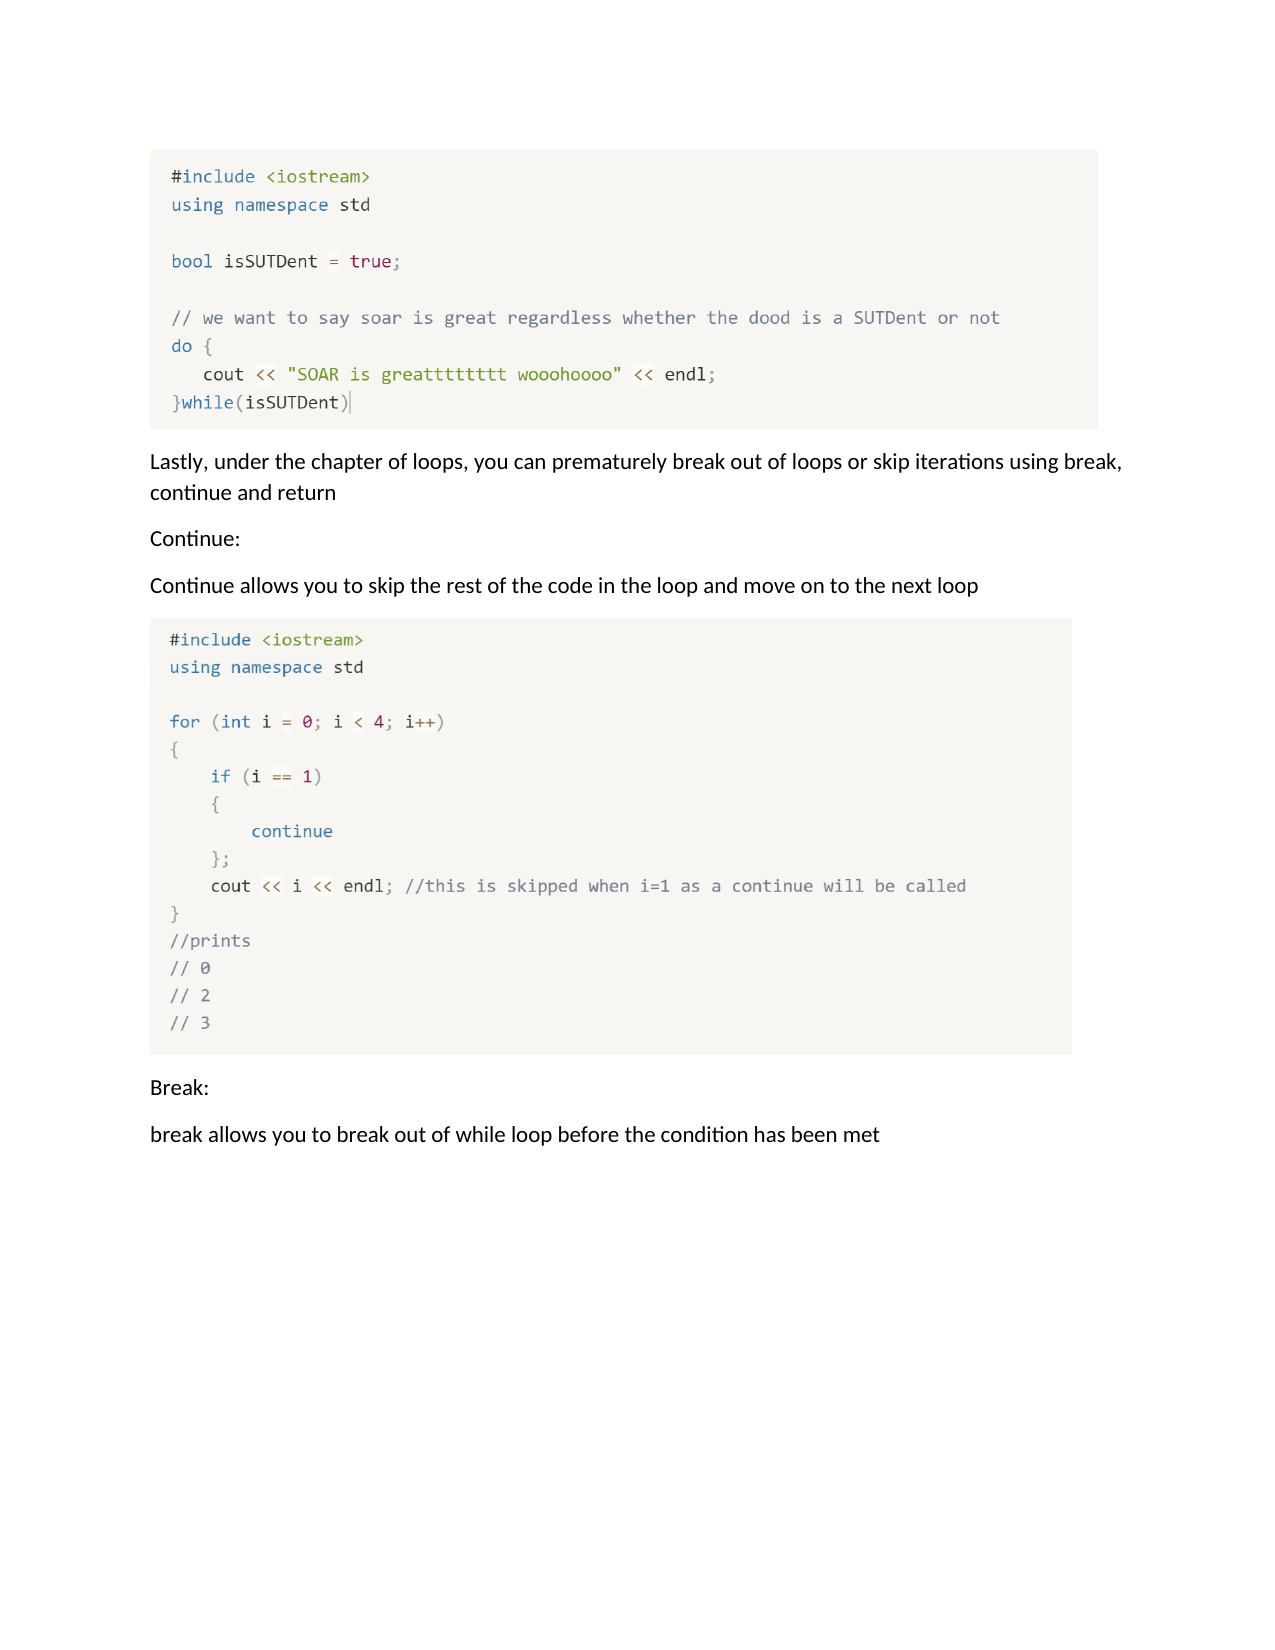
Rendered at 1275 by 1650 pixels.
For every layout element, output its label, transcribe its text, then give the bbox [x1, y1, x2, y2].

text Lastly, under the chapter of loops, you can prematurely break out of loops or skip iterations using break, continue and return [150, 447, 1125, 506]
text Break: [150, 1073, 1125, 1101]
picture [150, 150, 1099, 429]
text break allows you to break out of while loop before the condition has been met [150, 1120, 1125, 1148]
text Continue allows you to skip the rest of the code in the loop and move on to the next loop [150, 571, 1125, 599]
text Continue: [150, 524, 1125, 553]
picture [150, 618, 1072, 1055]
